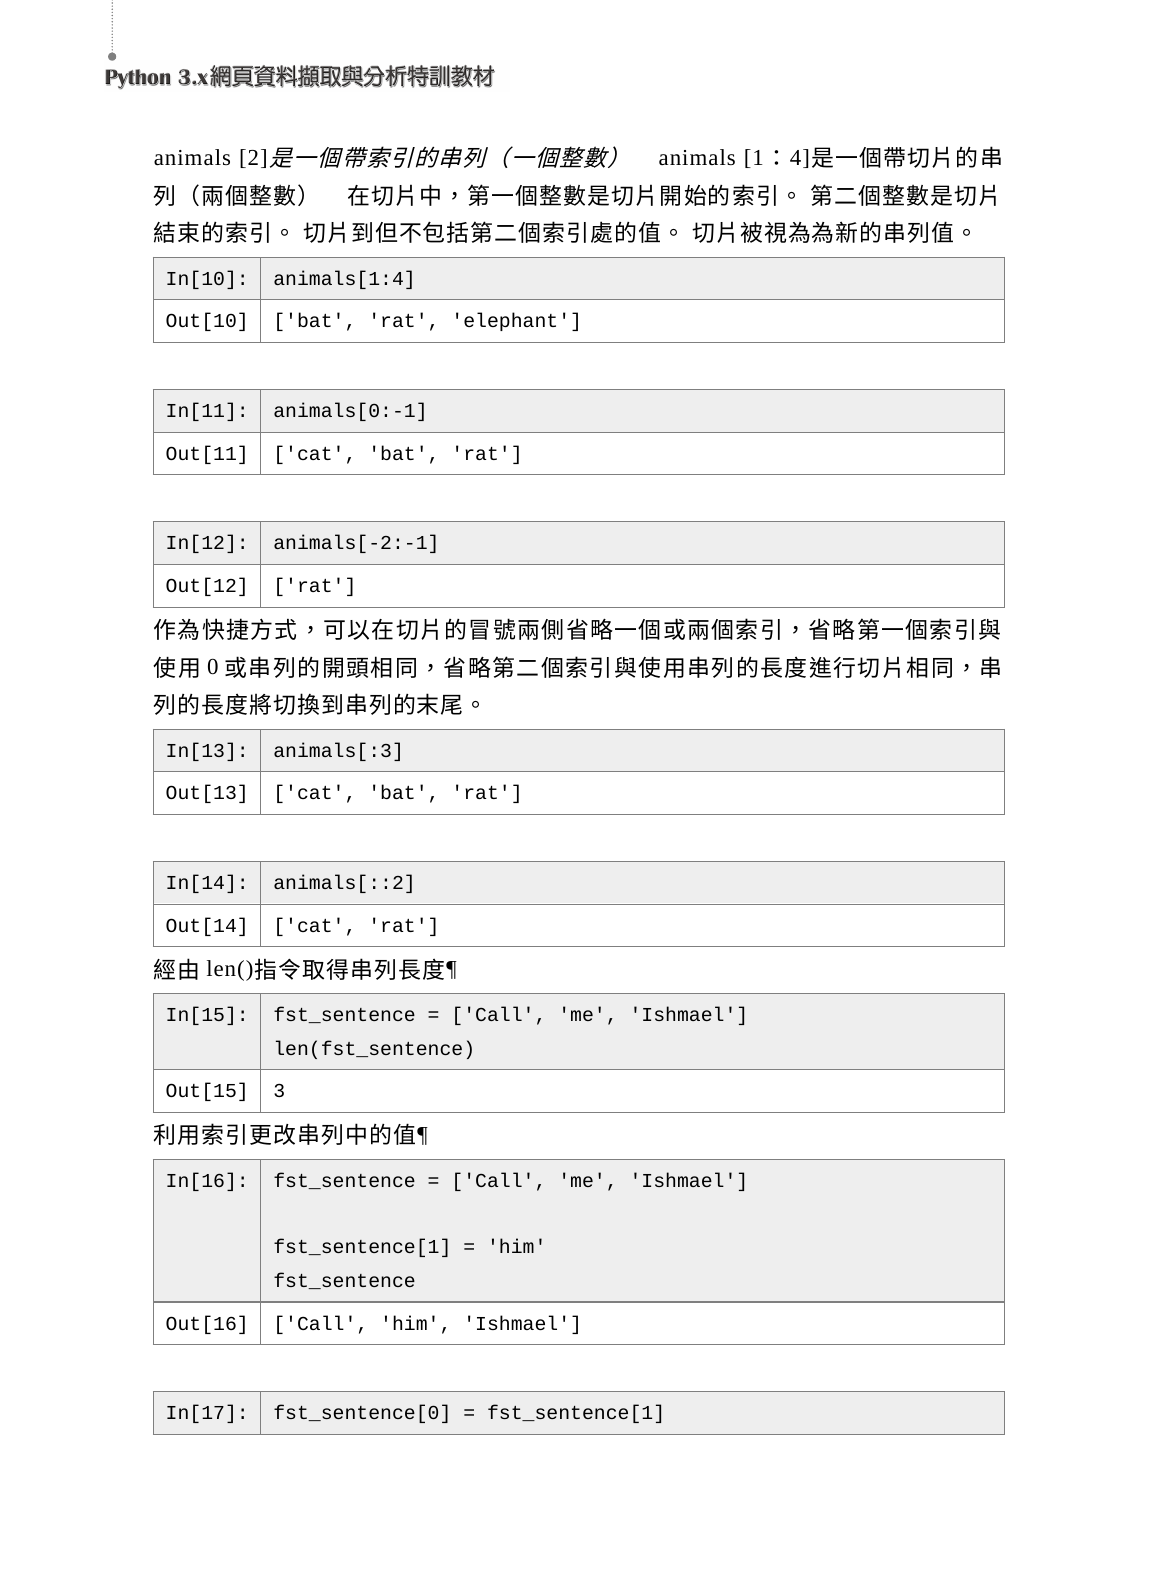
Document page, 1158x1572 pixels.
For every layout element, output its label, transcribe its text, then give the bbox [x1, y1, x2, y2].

table_header In[17]: [154, 1392, 260, 1434]
table_cell Out[14] [154, 905, 260, 946]
table_cell Out[11] [154, 433, 260, 474]
text 經由len()指令取得串列長度¶ [153, 947, 1004, 985]
table_cell ['cat', 'bat', 'rat'] [261, 772, 1004, 814]
table_header animals[0:-1] [261, 390, 1004, 432]
table_cell ['bat', 'rat', 'elephant'] [261, 300, 1004, 342]
table_cell Out[12] [154, 565, 260, 607]
text animals [2]是一個帶索引的串列（一個整數） animals [1：4]是一個帶切片的串列（兩個整數） 在切片中，第一個整數是切片開始的索引。 第二個整數是切片結束的索引。 切片到但不包括第二個索引處的值。 切片被視為為新的串列值。 [153, 136, 1004, 248]
table_cell ['cat', 'bat', 'rat'] [261, 433, 1004, 474]
table_cell ['cat', 'rat'] [261, 905, 1004, 946]
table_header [261, 1392, 1004, 1434]
table_cell Out[16] [154, 1303, 260, 1344]
table_header In[13]: [154, 730, 260, 771]
table_header animals[-2:-1] [261, 522, 1004, 564]
text 利用索引更改串列中的值¶ [153, 1113, 1004, 1150]
table_header In[14]: [154, 862, 260, 903]
table_header In[10]: [154, 258, 260, 299]
table_header animals[:3] [261, 730, 1004, 771]
table_header In[11]: [154, 390, 260, 432]
table_cell ['Call', 'him', 'Ishmael'] [261, 1303, 1004, 1344]
table_header In[15]: [154, 994, 260, 1069]
table_cell Out[10] [154, 300, 260, 342]
table_cell 3 [261, 1070, 1004, 1112]
table_header fst_sentence = ['Call', 'me', 'Ishmael'] fst_sentence[1] = 'him' fst_sentence [261, 1160, 1004, 1301]
picture [103, 60, 510, 92]
text 作為快捷方式，可以在切片的冒號兩側省略一個或兩個索引，省略第一個索引與使用0或串列的開頭相同，省略第二個索引與使用串列的長度進行切片相同，串列的長度將切換到串列的末尾。 [153, 608, 1004, 720]
table_cell Out[15] [154, 1070, 260, 1112]
table_header In[16]: [154, 1160, 260, 1301]
table_cell ['rat'] [261, 565, 1004, 607]
table_header animals[1:4] [261, 258, 1004, 299]
table_header animals[::2] [261, 862, 1004, 903]
table_cell Out[13] [154, 772, 260, 814]
table_header In[12]: [154, 522, 260, 564]
table_header fst_sentence = ['Call', 'me', 'Ishmael'] len(fst_sentence) [261, 994, 1004, 1069]
